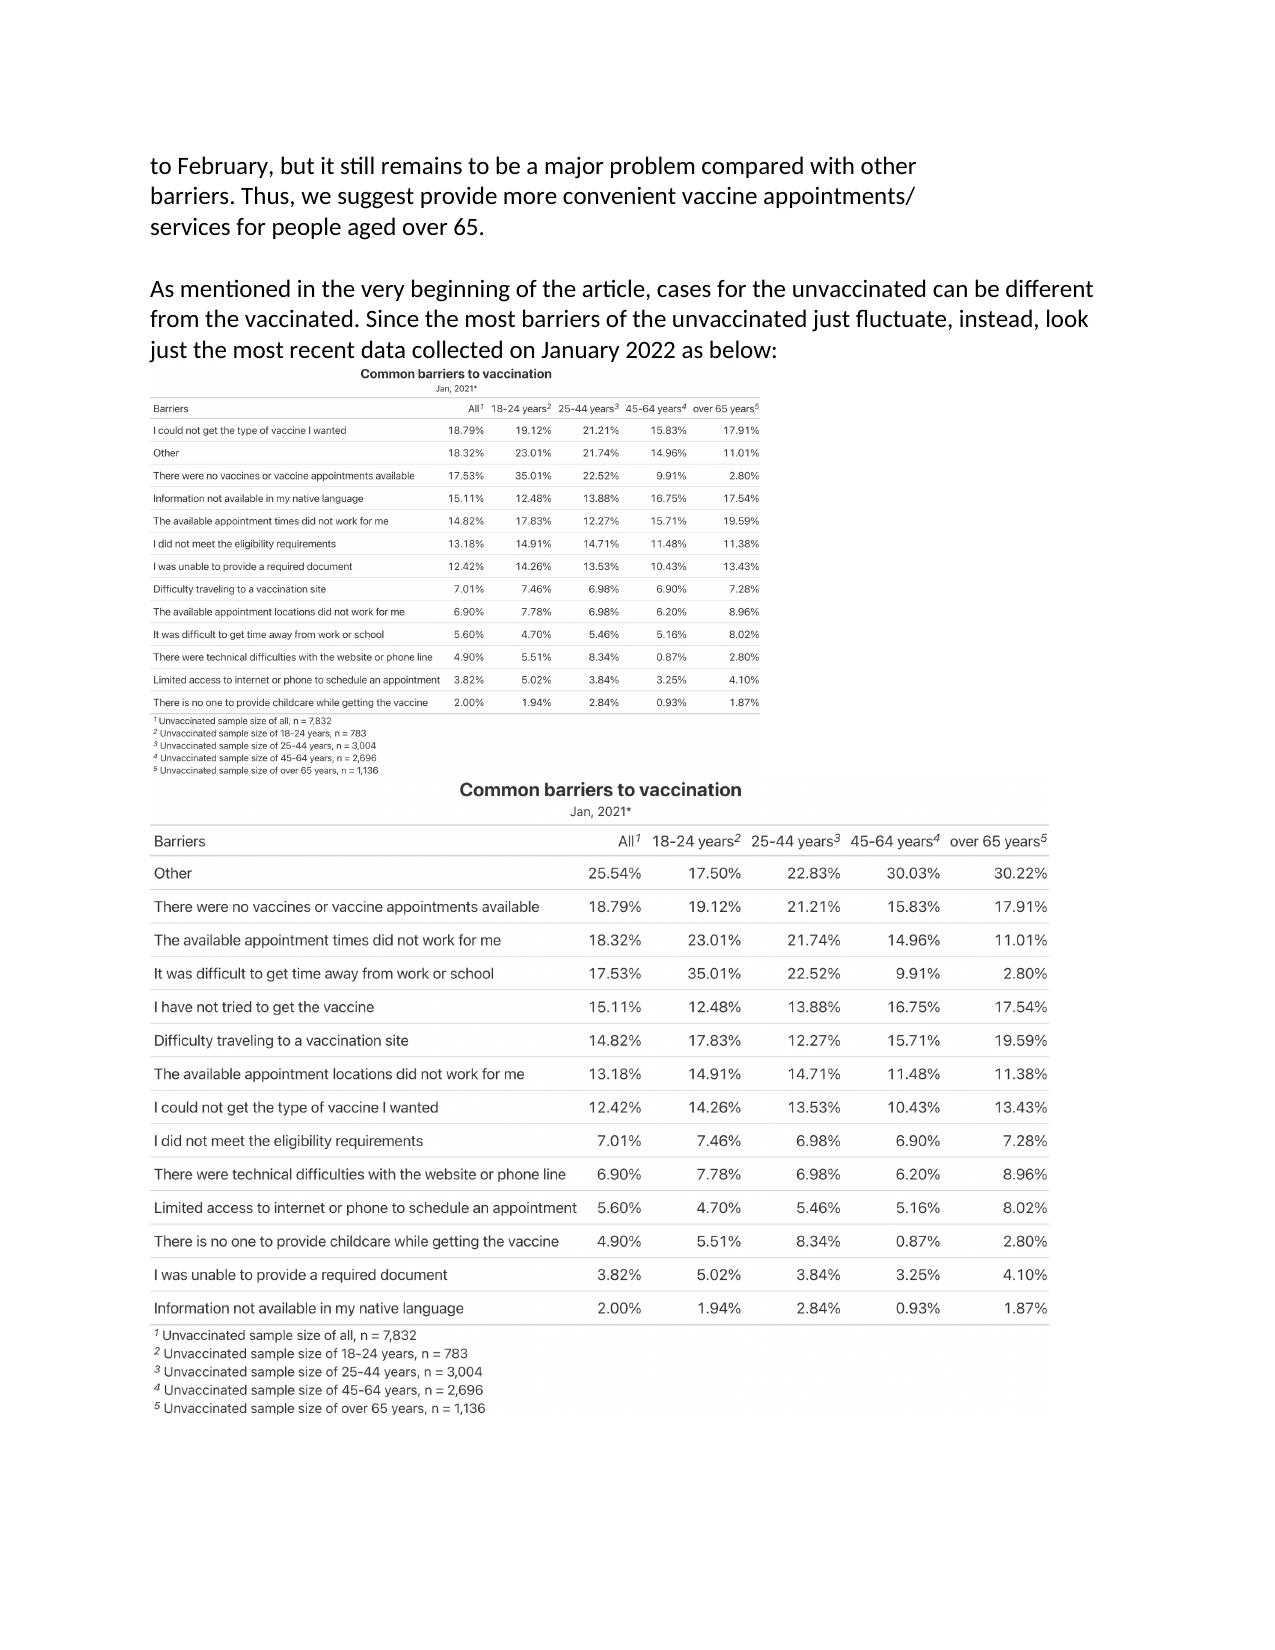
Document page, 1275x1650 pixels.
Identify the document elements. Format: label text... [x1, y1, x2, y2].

picture [150, 364, 1050, 1415]
text As mentioned in the very beginning of the article, cases for the unvaccinated can be different from the vaccinated. Since the most barriers of the unvaccinated just fluctuate, instead, look just the most recent data collected on January 2022 as below: [150, 273, 1125, 364]
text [150, 150, 964, 242]
